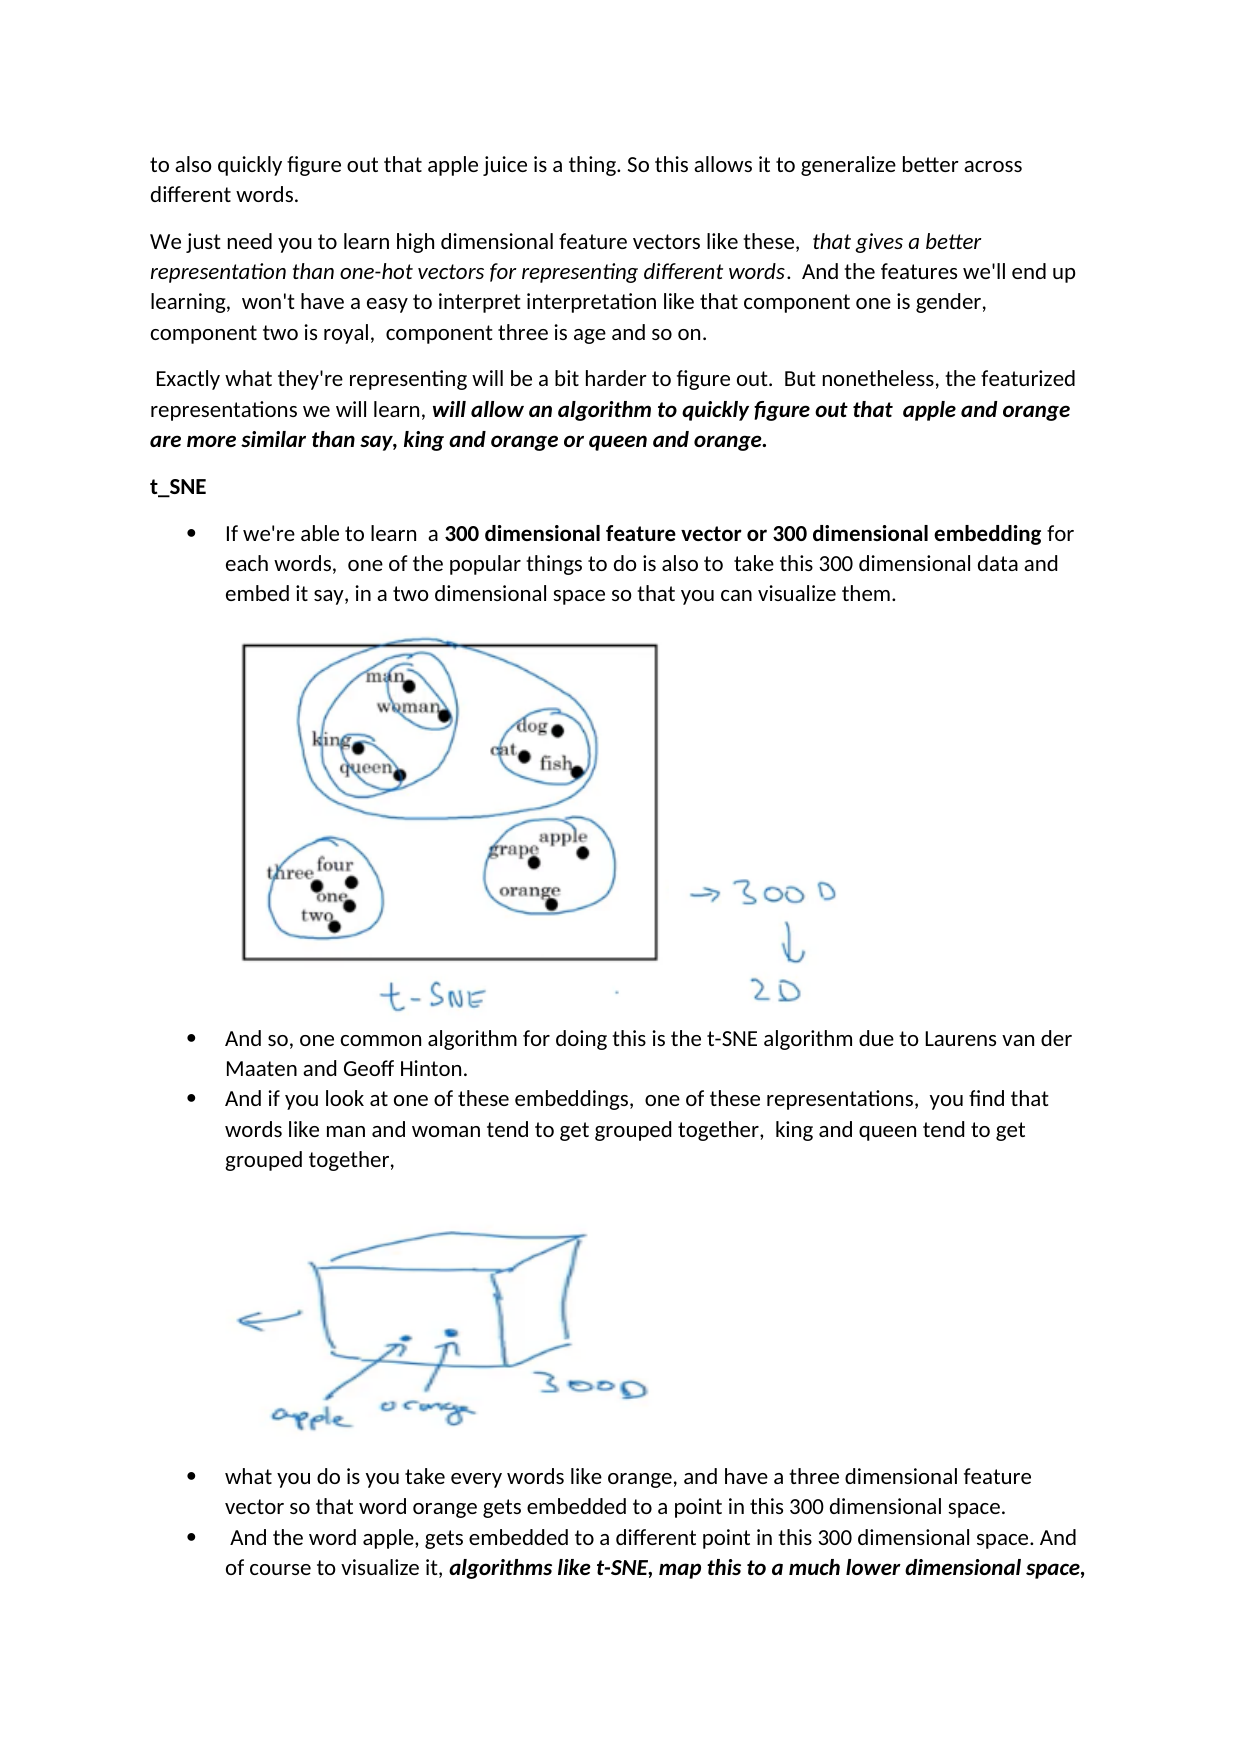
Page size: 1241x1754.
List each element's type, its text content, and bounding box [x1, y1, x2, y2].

list And if you look at one of these embeddings, one of these representations, you find that words like man and woman tend to get grouped together, king and queen tend to get grouped together, [187, 1084, 1090, 1173]
list If we're able to learn a 300 dimensional feature vector or 300 dimensional embedding for each words, one of the popular things to do is also to take this 300 dimensional data and embed it say, in a two dimensional space so that you can visualize them. [187, 519, 1090, 607]
picture [225, 1205, 669, 1460]
picture [673, 878, 867, 1022]
list what you do is you take every words like orange, and have a three dimensional feature vector so that word orange gets embedded to a point in this 300 dimensional space. [187, 1462, 1090, 1520]
text We just need you to learn high dimensional feature vectors like these, that gives a better representation than one-hot vectors for representing different words. And the features we'll end up learning, won't have a easy to interpret interpretation like that component one is gender, component two is royal, component three is age and so on. [150, 227, 1090, 346]
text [150, 150, 1090, 208]
text Exactly what they're representing will be a bit harder to figure out. But nonetheless, the featurized representations we will learn, will allow an algorithm to quickly figure out that apple and orange are more similar than say, king and orange or queen and orange. [150, 364, 1090, 453]
text t_SNE [150, 472, 1090, 500]
list And so, one common algorithm for doing this is the t-SNE algorithm due to Laurens van der Maaten and Geoff Hinton. [187, 1024, 1090, 1082]
picture [225, 609, 669, 1022]
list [187, 1523, 1090, 1581]
